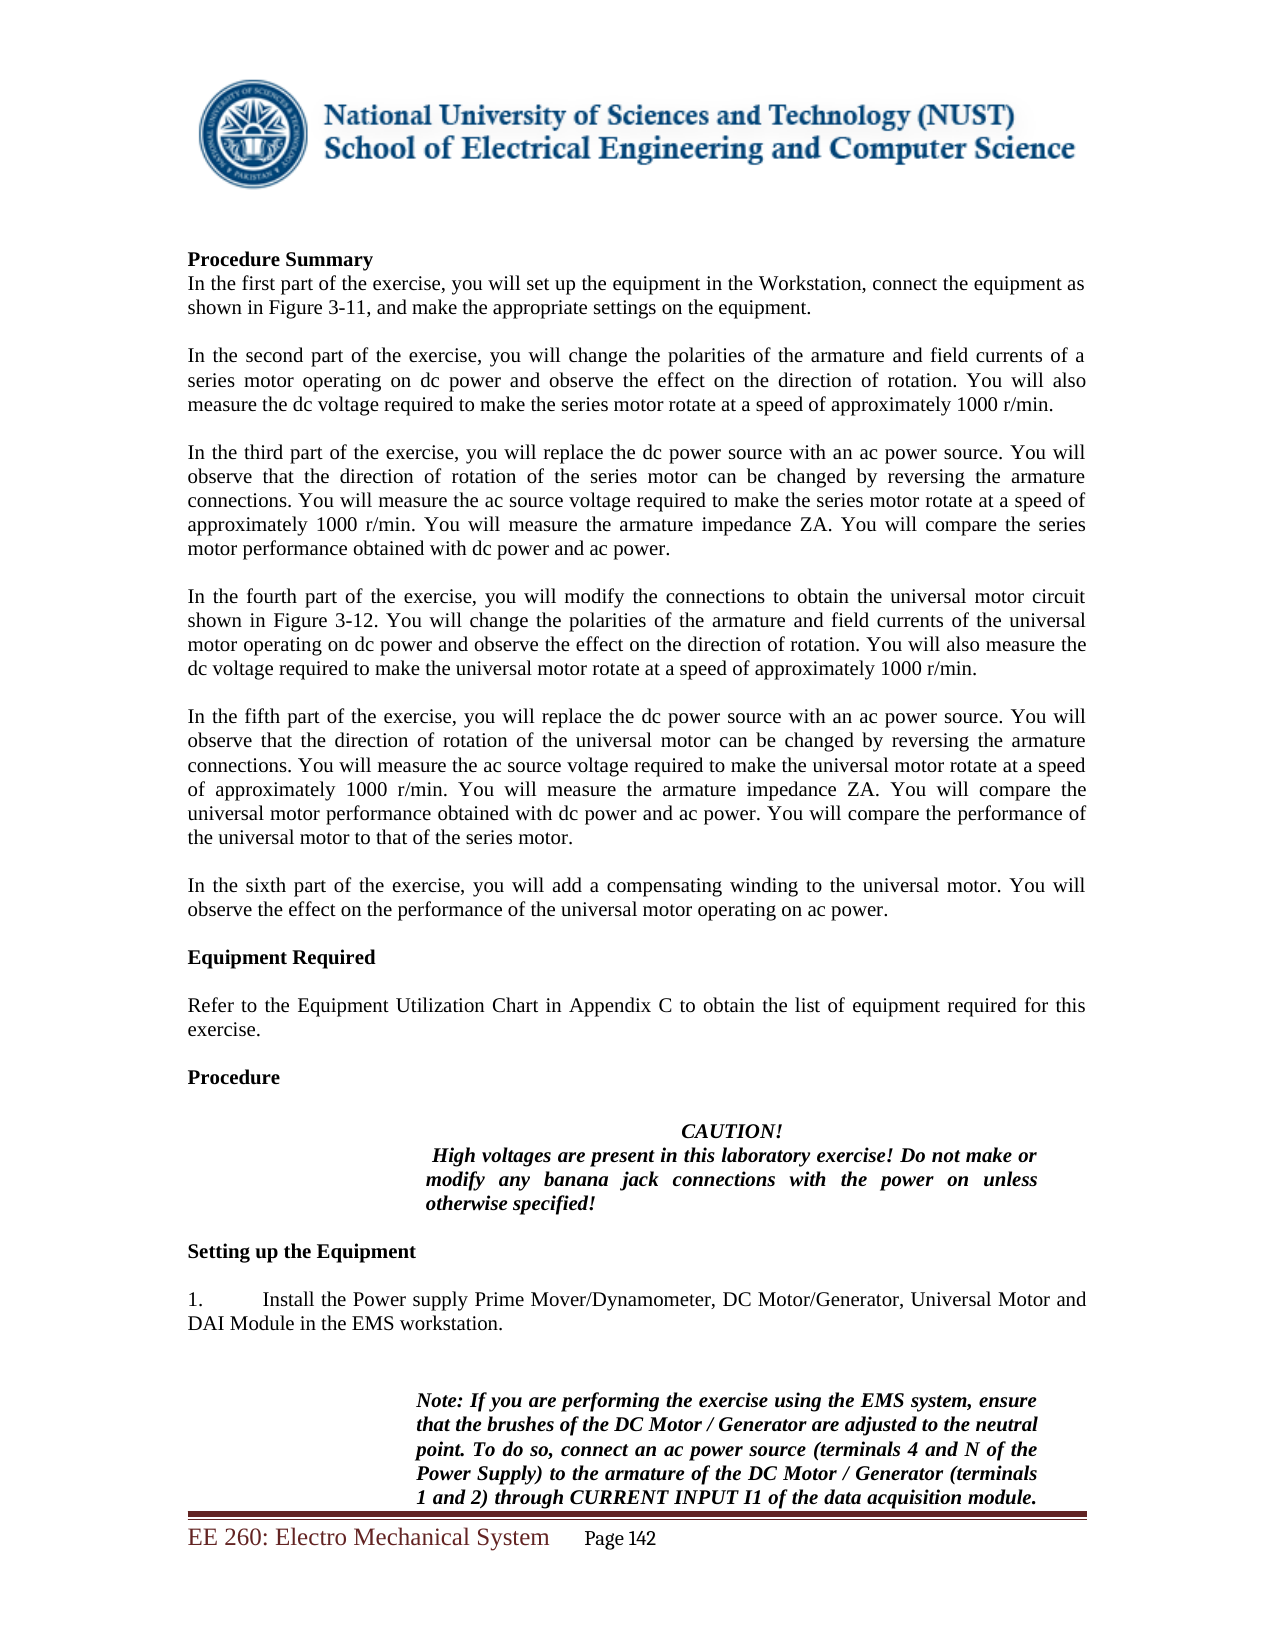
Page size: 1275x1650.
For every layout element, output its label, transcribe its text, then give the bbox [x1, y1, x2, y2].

text Procedure [187, 1065, 1087, 1089]
text Refer to the Equipment Utilization Chart in Appendix C to obtain the list of equipment required for this exercise. [187, 993, 1087, 1041]
text In the third part of the exercise, you will replace the dc power source with an ac power source. You will observe that the direction of rotation of the series motor can be changed by reversing the armature connections. You will measure the ac source voltage required to make the series motor rotate at a speed of approximately 1000 r/min. You will measure the armature impedance ZA. You will compare the series motor performance obtained with dc power and ac power. [187, 440, 1087, 560]
text In the fourth part of the exercise, you will modify the connections to obtain the universal motor circuit shown in Figure 3-12. You will change the polarities of the armature and field currents of the universal motor operating on dc power and observe the effect on the direction of rotation. You will also measure the dc voltage required to make the universal motor rotate at a speed of approximately 1000 r/min. [187, 584, 1087, 680]
text Setting up the Equipment [187, 1239, 1087, 1263]
text In the first part of the exercise, you will set up the equipment in the Workstation, connect the equipment as shown in Figure 3-11, and make the appropriate settings on the equipment. [187, 271, 1087, 319]
text In the sixth part of the exercise, you will add a compensating winding to the universal motor. You will observe the effect on the performance of the universal motor operating on ac power. [187, 873, 1087, 921]
text Procedure Summary [187, 247, 1087, 271]
picture [187, 75, 1088, 199]
text In the second part of the exercise, you will change the polarities of the armature and field currents of a series motor operating on dc power and observe the effect on the direction of rotation. You will also measure the dc voltage required to make the series motor rotate at a speed of approximately 1000 r/min. [187, 343, 1087, 416]
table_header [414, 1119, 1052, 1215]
text In the fifth part of the exercise, you will replace the dc power source with an ac power source. You will observe that the direction of rotation of the universal motor can be changed by reversing the armature connections. You will measure the ac source voltage required to make the universal motor rotate at a speed of approximately 1000 r/min. You will measure the armature impedance ZA. You will compare the universal motor performance obtained with dc power and ac power. You will compare the performance of the universal motor to that of the series motor. [187, 704, 1087, 849]
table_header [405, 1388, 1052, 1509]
text 1. Install the Power supply Prime Mover/Dynamometer, DC Motor/Generator, Universal Motor and DAI Module in the EMS workstation. [187, 1287, 1087, 1335]
text Equipment Required [187, 945, 1087, 969]
